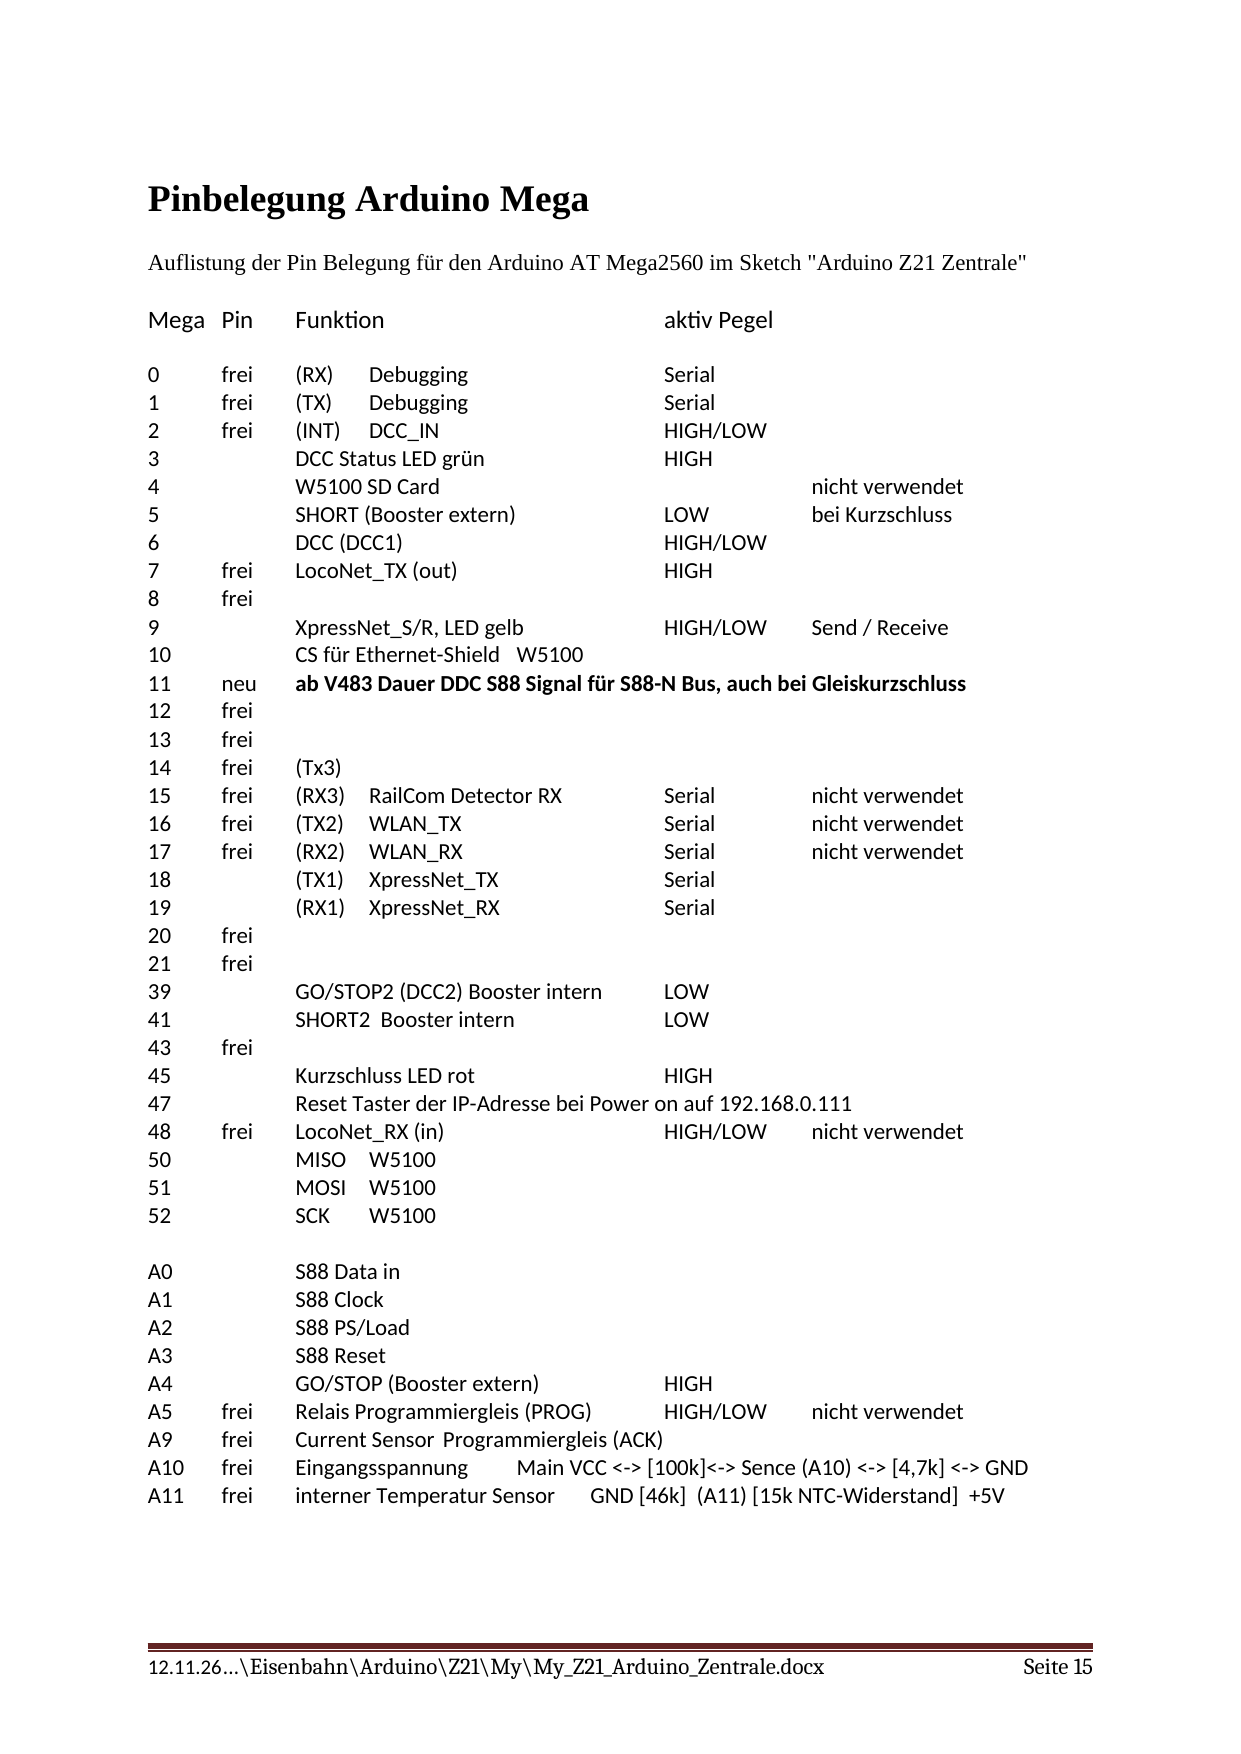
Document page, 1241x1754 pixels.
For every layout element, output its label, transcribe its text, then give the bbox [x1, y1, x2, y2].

text 41 SHORT2 Booster intern LOW [148, 1005, 1093, 1033]
text 21 frei [148, 949, 1093, 977]
text 18 (TX1) XpressNet_TX Serial [148, 865, 1093, 893]
text A10 frei Eingangsspannung Main VCC <-> [100k]<-> Sence (A10) <-> [4,7k] <-> GND [148, 1453, 1093, 1481]
text 11 neu ab V483 Dauer DDC S88 Signal für S88-N Bus, auch bei Gleiskurzschluss [148, 669, 1093, 697]
text 51 MOSI W5100 [148, 1173, 1093, 1201]
text 14 frei (Tx3) [148, 753, 1093, 781]
text A2 S88 PS/Load [148, 1313, 1093, 1341]
text 2 frei (INT) DCC_IN HIGH/LOW [148, 416, 1093, 444]
text 8 frei [148, 584, 1093, 613]
text 13 frei [148, 725, 1093, 753]
text Pinbelegung Arduino Mega [148, 177, 1093, 220]
text 47 Reset Taster der IP-Adresse bei Power on auf 192.168.0.111 [148, 1089, 1093, 1117]
text 10 CS für Ethernet-Shield W5100 [148, 641, 1093, 669]
text 5 SHORT (Booster extern) LOW bei Kurzschluss [148, 501, 1093, 528]
text 43 frei [148, 1033, 1093, 1061]
text 12 frei [148, 697, 1093, 725]
text 50 MISO W5100 [148, 1145, 1093, 1173]
text 17 frei (RX2) WLAN_RX Serial nicht verwendet [148, 837, 1093, 865]
text 7 frei LocoNet_TX (out) HIGH [148, 557, 1093, 584]
text 16 frei (TX2) WLAN_TX Serial nicht verwendet [148, 809, 1093, 837]
text 0 frei (RX) Debugging Serial [148, 360, 1093, 388]
text A9 frei Current Sensor Programmiergleis (ACK) [148, 1425, 1093, 1453]
text A4 GO/STOP (Booster extern) HIGH [148, 1369, 1093, 1397]
text 19 (RX1) XpressNet_RX Serial [148, 893, 1093, 921]
text A5 frei Relais Programmiergleis (PROG) HIGH/LOW nicht verwendet [148, 1397, 1093, 1425]
text 3 DCC Status LED grün HIGH [148, 444, 1093, 472]
text Auflistung der Pin Belegung für den Arduino AT Mega2560 im Sketch "Arduino Z21 Zentrale" [148, 249, 1093, 275]
text 9 XpressNet_S/R, LED gelb HIGH/LOW Send / Receive [148, 613, 1093, 641]
text A1 S88 Clock [148, 1285, 1093, 1313]
text 6 DCC (DCC1) HIGH/LOW [148, 528, 1093, 557]
text 4 W5100 SD Card nicht verwendet [148, 472, 1093, 501]
text A0 S88 Data in [148, 1257, 1093, 1285]
text A11 frei interner Temperatur Sensor GND [46k] (A11) [15k NTC-Widerstand] +5V [148, 1481, 1093, 1509]
text 20 frei [148, 921, 1093, 949]
text 45 Kurzschluss LED rot HIGH [148, 1061, 1093, 1089]
text 48 frei LocoNet_RX (in) HIGH/LOW nicht verwendet [148, 1117, 1093, 1145]
text 15 frei (RX3) RailCom Detector RX Serial nicht verwendet [148, 781, 1093, 809]
text 39 GO/STOP2 (DCC2) Booster intern LOW [148, 977, 1093, 1005]
text 1 frei (TX) Debugging Serial [148, 388, 1093, 416]
text Mega Pin Funktion aktiv Pegel [148, 304, 1093, 335]
text 52 SCK W5100 [148, 1201, 1093, 1229]
text A3 S88 Reset [148, 1341, 1093, 1369]
